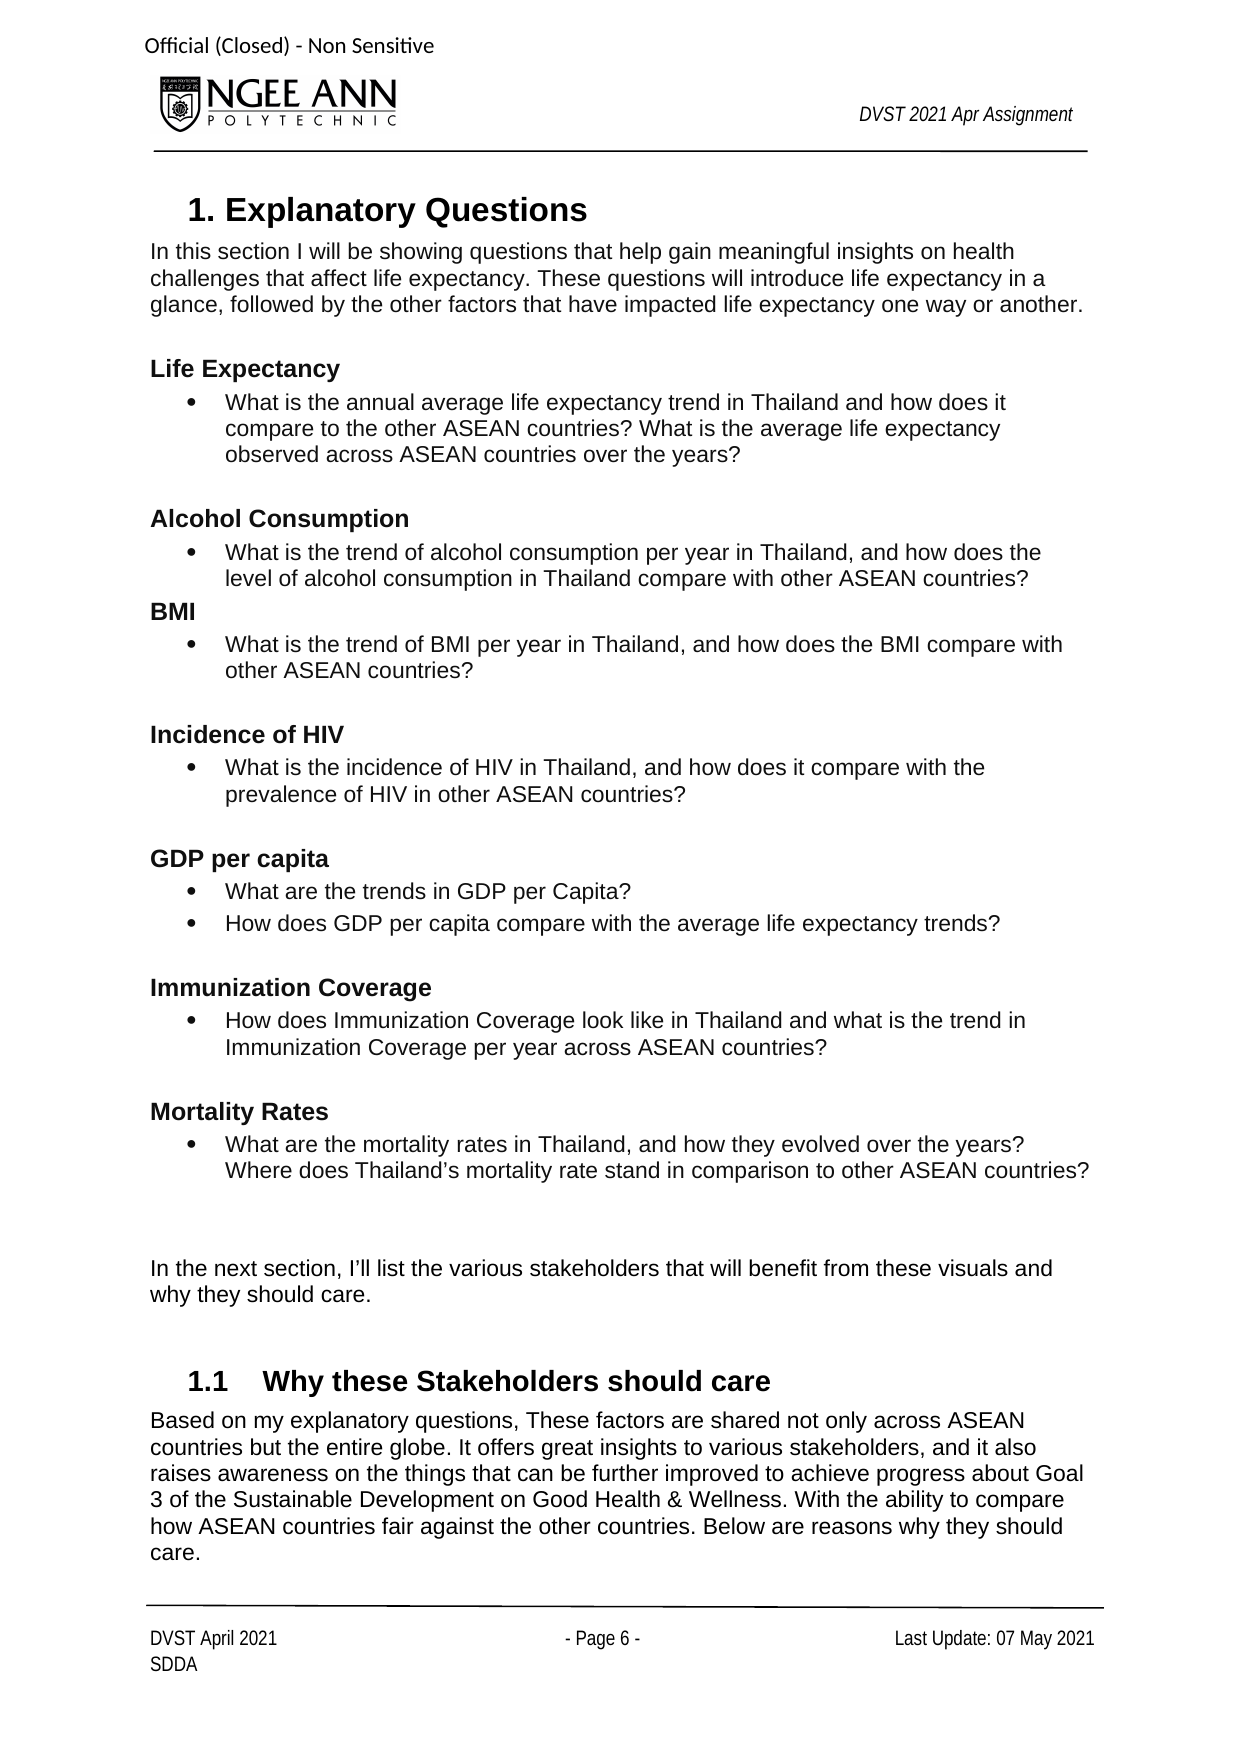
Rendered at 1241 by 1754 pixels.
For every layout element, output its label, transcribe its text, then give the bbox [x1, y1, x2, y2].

list How does Immunization Coverage look like in Thailand and what is the trend in Immunization Coverage per year across ASEAN countries? [187, 1007, 1090, 1060]
subtitle Why these Stakeholders should care [187, 1364, 1090, 1398]
list What is the trend of alcohol consumption per year in Thailand, and how does the level of alcohol consumption in Thailand compare with other ASEAN countries? [187, 538, 1090, 591]
list What is the incidence of HIV in Thailand, and how does it compare with the prevalence of HIV in other ASEAN countries? [187, 754, 1090, 807]
list What are the trends in GDP per Capita? [187, 878, 1090, 904]
text GDP per capita [150, 844, 1090, 873]
text Incidence of HIV [150, 720, 1090, 749]
text Life Expectancy [150, 354, 1090, 383]
list How does GDP per capita compare with the average life expectancy trends? [187, 910, 1090, 936]
text In this section I will be showing questions that help gain meaningful insights on health challenges that affect life expectancy. These questions will introduce life expectancy in a glance, followed by the other factors that have impacted life expectancy one way or another. [150, 238, 1090, 317]
list What are the mortality rates in Thailand, and how they evolved over the years? Where does Thailand’s mortality rate stand in comparison to other ASEAN countries? [187, 1131, 1090, 1184]
text Mortality Rates [150, 1097, 1090, 1126]
text Based on my explanatory questions, These factors are shared not only across ASEAN countries but the entire globe. It offers great insights to various stakeholders, and it also raises awareness on the things that can be further improved to achieve progress about Goal 3 of the Sustainable Development on Good Health & Wellness. With the ability to compare how ASEAN countries fair against the other countries. Below are reasons why they should care. [150, 1407, 1090, 1565]
text BMI [150, 597, 1090, 625]
list What is the trend of BMI per year in Thailand, and how does the BMI compare with other ASEAN countries? [187, 631, 1090, 683]
list What is the annual average life expectancy trend in Thailand and how does it compare to the other ASEAN countries? What is the average life expectancy observed across ASEAN countries over the years? [187, 388, 1090, 467]
text Immunization Coverage [150, 973, 1090, 1002]
text In the next section, I’ll list the various stakeholders that will benefit from these visuals and why they should care. [150, 1255, 1090, 1307]
text Alcohol Consumption [150, 504, 1090, 533]
subtitle Explanatory Questions [187, 190, 1090, 228]
picture [150, 75, 402, 134]
